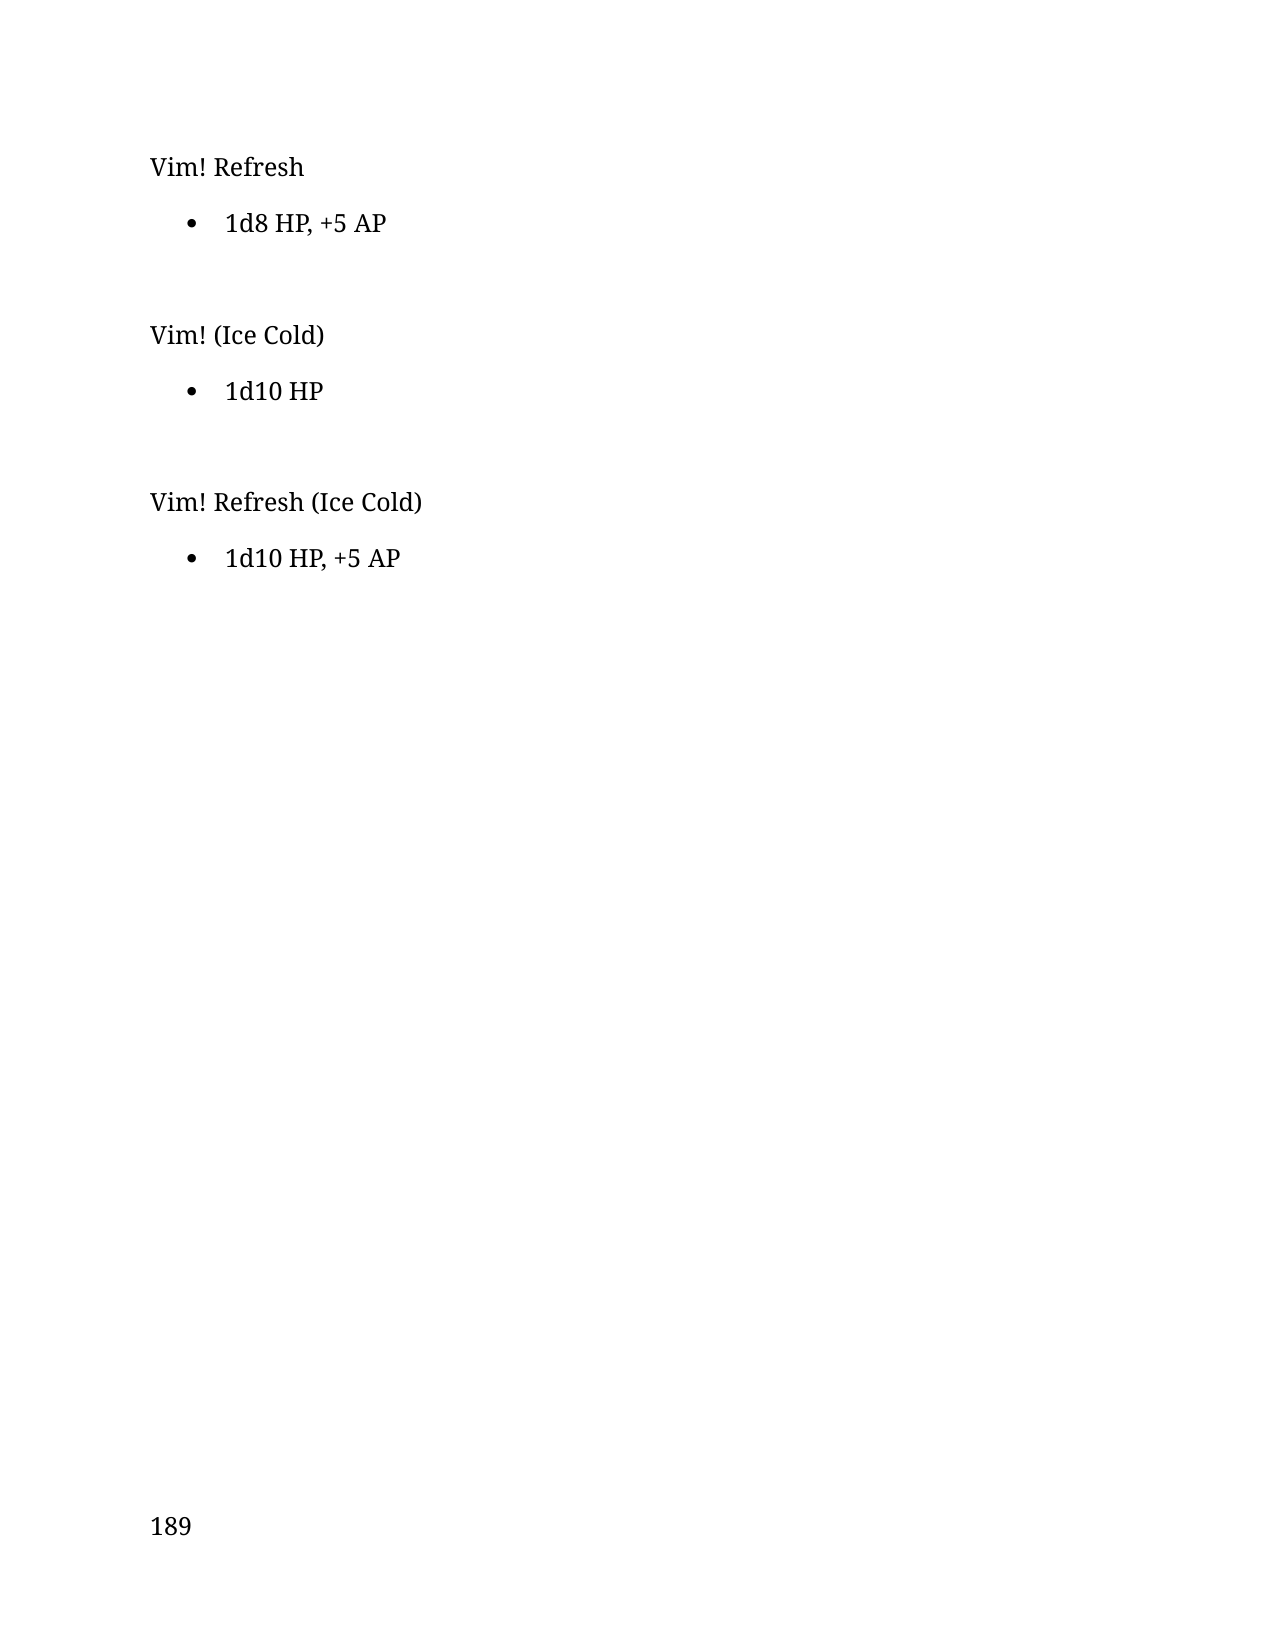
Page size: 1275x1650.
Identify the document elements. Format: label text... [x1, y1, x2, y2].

text Vim! Refresh (Ice Cold) [150, 485, 1125, 519]
list 1d10 HP, +5 AP [187, 541, 1125, 575]
text Vim! Refresh [150, 150, 1125, 184]
text Vim! (Ice Cold) [150, 317, 1125, 352]
list 1d10 HP [187, 373, 1125, 407]
list 1d8 HP, +5 AP [187, 206, 1125, 240]
